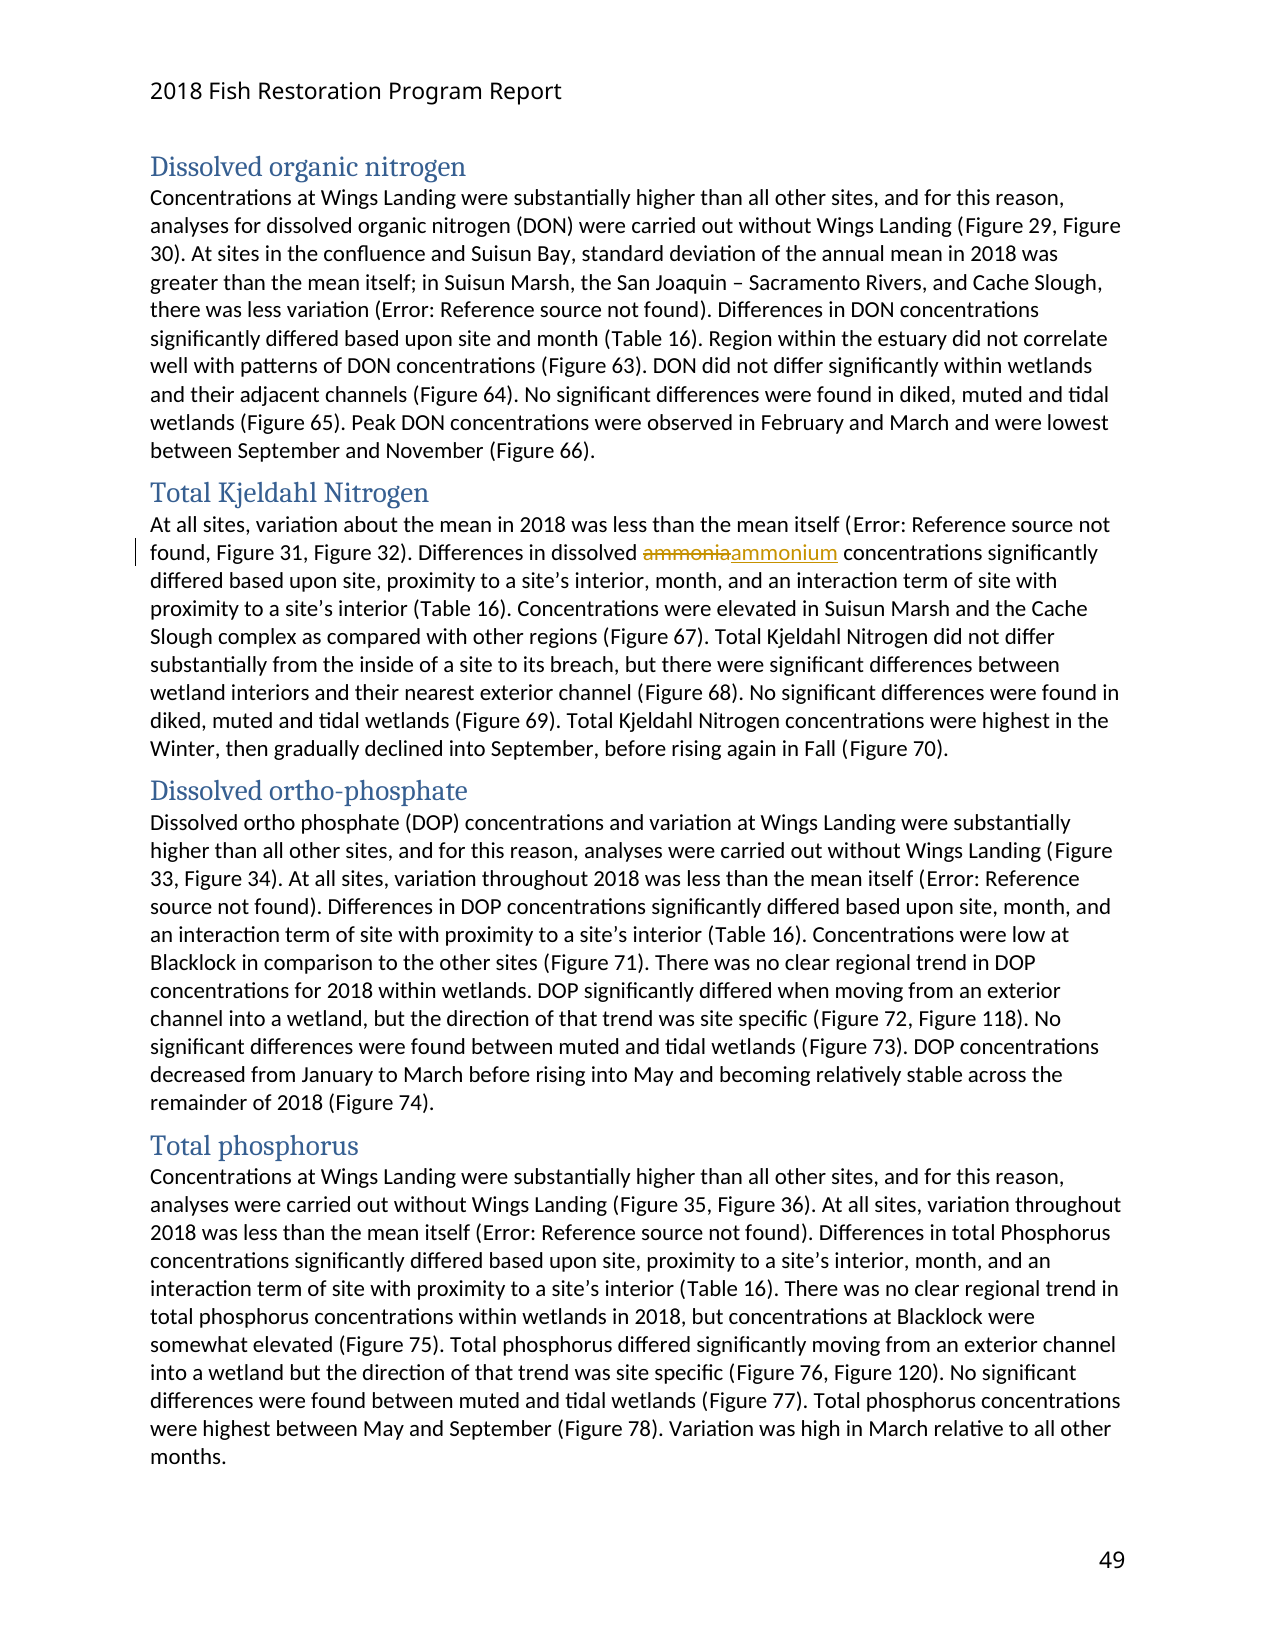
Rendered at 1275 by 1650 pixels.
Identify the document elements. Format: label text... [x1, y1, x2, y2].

subtitle Dissolved ortho-phosphate [150, 774, 1125, 808]
text At all sites, variation about the mean in 2018 was less than the mean itself (Figure 42, Figure 43, Figure 44). Differences in dissolved concentrations significantly differed based upon site, proximity to a site’s interior, month, and an interaction term of site with proximity to a site’s interior (Table 16). Concentrations were elevated in Suisun Marsh and the Cache Slough complex as compared with other regions (Figure 88). Total Kjeldahl Nitrogen did not differ substantially from the inside of a site to its breach, but there were significant differences between wetland interiors and their nearest exterior channel (Figure 89). No significant differences were found in diked, muted and tidal wetlands (Figure 90). Total Kjeldahl Nitrogen concentrations were highest in the Winter, then gradually declined into September, before rising again in Fall (Figure 91). [150, 510, 1125, 762]
subtitle Total phosphorus [150, 1129, 1125, 1162]
subtitle Total Kjeldahl Nitrogen [150, 476, 1125, 510]
subtitle Dissolved organic nitrogen [150, 150, 1125, 183]
